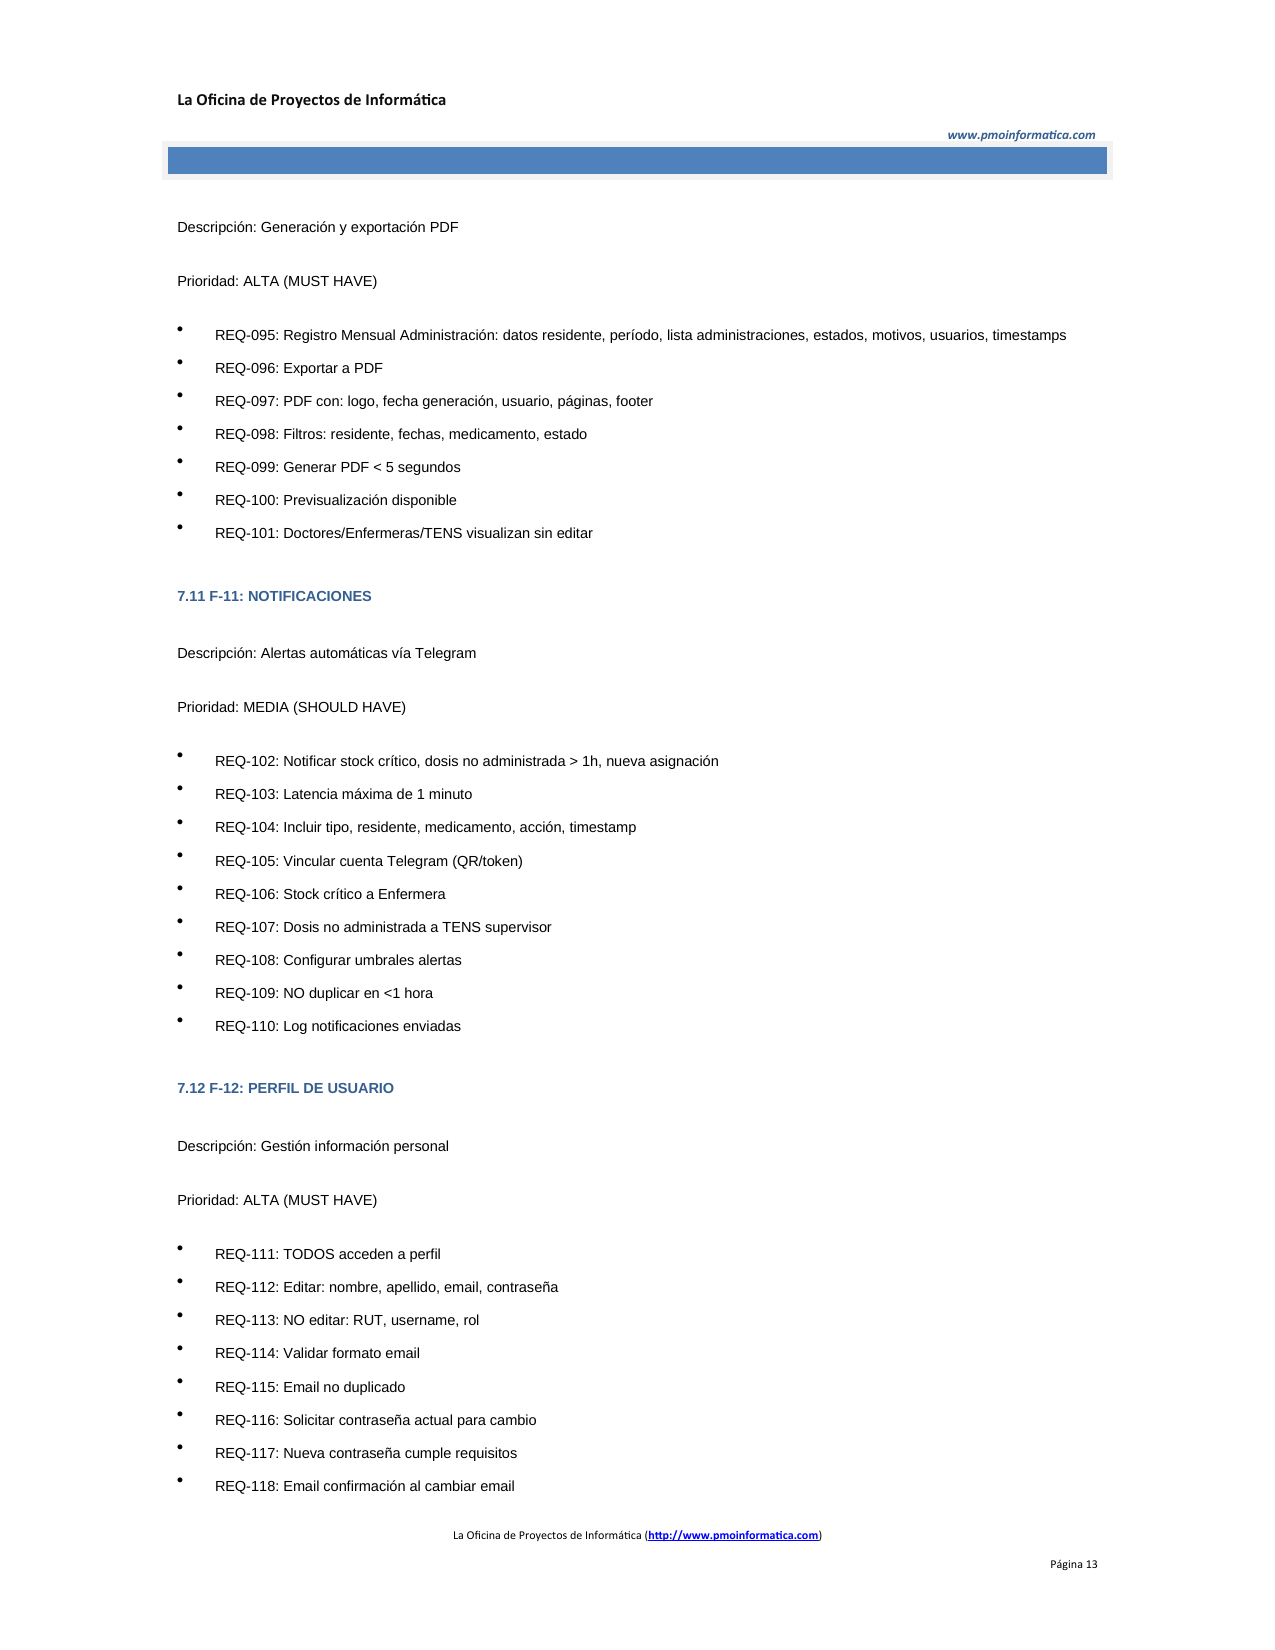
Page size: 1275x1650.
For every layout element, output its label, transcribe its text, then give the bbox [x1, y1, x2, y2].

list REQ-114: Validar formato email [177, 1333, 1098, 1362]
list REQ-101: Doctores/Enfermeras/TENS visualizan sin editar [177, 513, 1098, 542]
text Prioridad: MEDIA (SHOULD HAVE) [177, 687, 1098, 716]
list REQ-095: Registro Mensual Administración: datos residente, período, lista administraciones, estados, motivos, usuarios, timestamps [177, 314, 1098, 343]
list REQ-107: Dosis no administrada a TENS supervisor [177, 907, 1098, 936]
list REQ-111: TODOS acceden a perfil [177, 1234, 1098, 1263]
list REQ-103: Latencia máxima de 1 minuto [177, 774, 1098, 803]
list REQ-110: Log notificaciones enviadas [177, 1006, 1098, 1035]
list REQ-098: Filtros: residente, fechas, medicamento, estado [177, 414, 1098, 443]
list REQ-109: NO duplicar en <1 hora [177, 973, 1098, 1002]
list REQ-115: Email no duplicado [177, 1367, 1098, 1395]
list REQ-112: Editar: nombre, apellido, email, contraseña [177, 1267, 1098, 1296]
list REQ-097: PDF con: logo, fecha generación, usuario, páginas, footer [177, 381, 1098, 409]
list REQ-118: Email confirmación al cambiar email [177, 1466, 1098, 1495]
list REQ-099: Generar PDF < 5 segundos [177, 447, 1098, 476]
text Descripción: Generación y exportación PDF [177, 207, 1098, 236]
list REQ-116: Solicitar contraseña actual para cambio [177, 1400, 1098, 1428]
list REQ-113: NO editar: RUT, username, rol [177, 1300, 1098, 1329]
subtitle 7.11 F-11: NOTIFICACIONES [177, 576, 1098, 604]
text Descripción: Gestión información personal [177, 1126, 1098, 1155]
list REQ-108: Configurar umbrales alertas [177, 940, 1098, 969]
list REQ-100: Previsualización disponible [177, 480, 1098, 509]
text Descripción: Alertas automáticas vía Telegram [177, 633, 1098, 662]
list REQ-117: Nueva contraseña cumple requisitos [177, 1433, 1098, 1462]
text Prioridad: ALTA (MUST HAVE) [177, 261, 1098, 289]
list REQ-106: Stock crítico a Enfermera [177, 874, 1098, 902]
subtitle 7.12 F-12: PERFIL DE USUARIO [177, 1068, 1098, 1097]
list REQ-102: Notificar stock crítico, dosis no administrada > 1h, nueva asignación [177, 741, 1098, 770]
list REQ-105: Vincular cuenta Telegram (QR/token) [177, 841, 1098, 869]
list REQ-104: Incluir tipo, residente, medicamento, acción, timestamp [177, 807, 1098, 836]
list REQ-096: Exportar a PDF [177, 348, 1098, 376]
text Prioridad: ALTA (MUST HAVE) [177, 1180, 1098, 1209]
